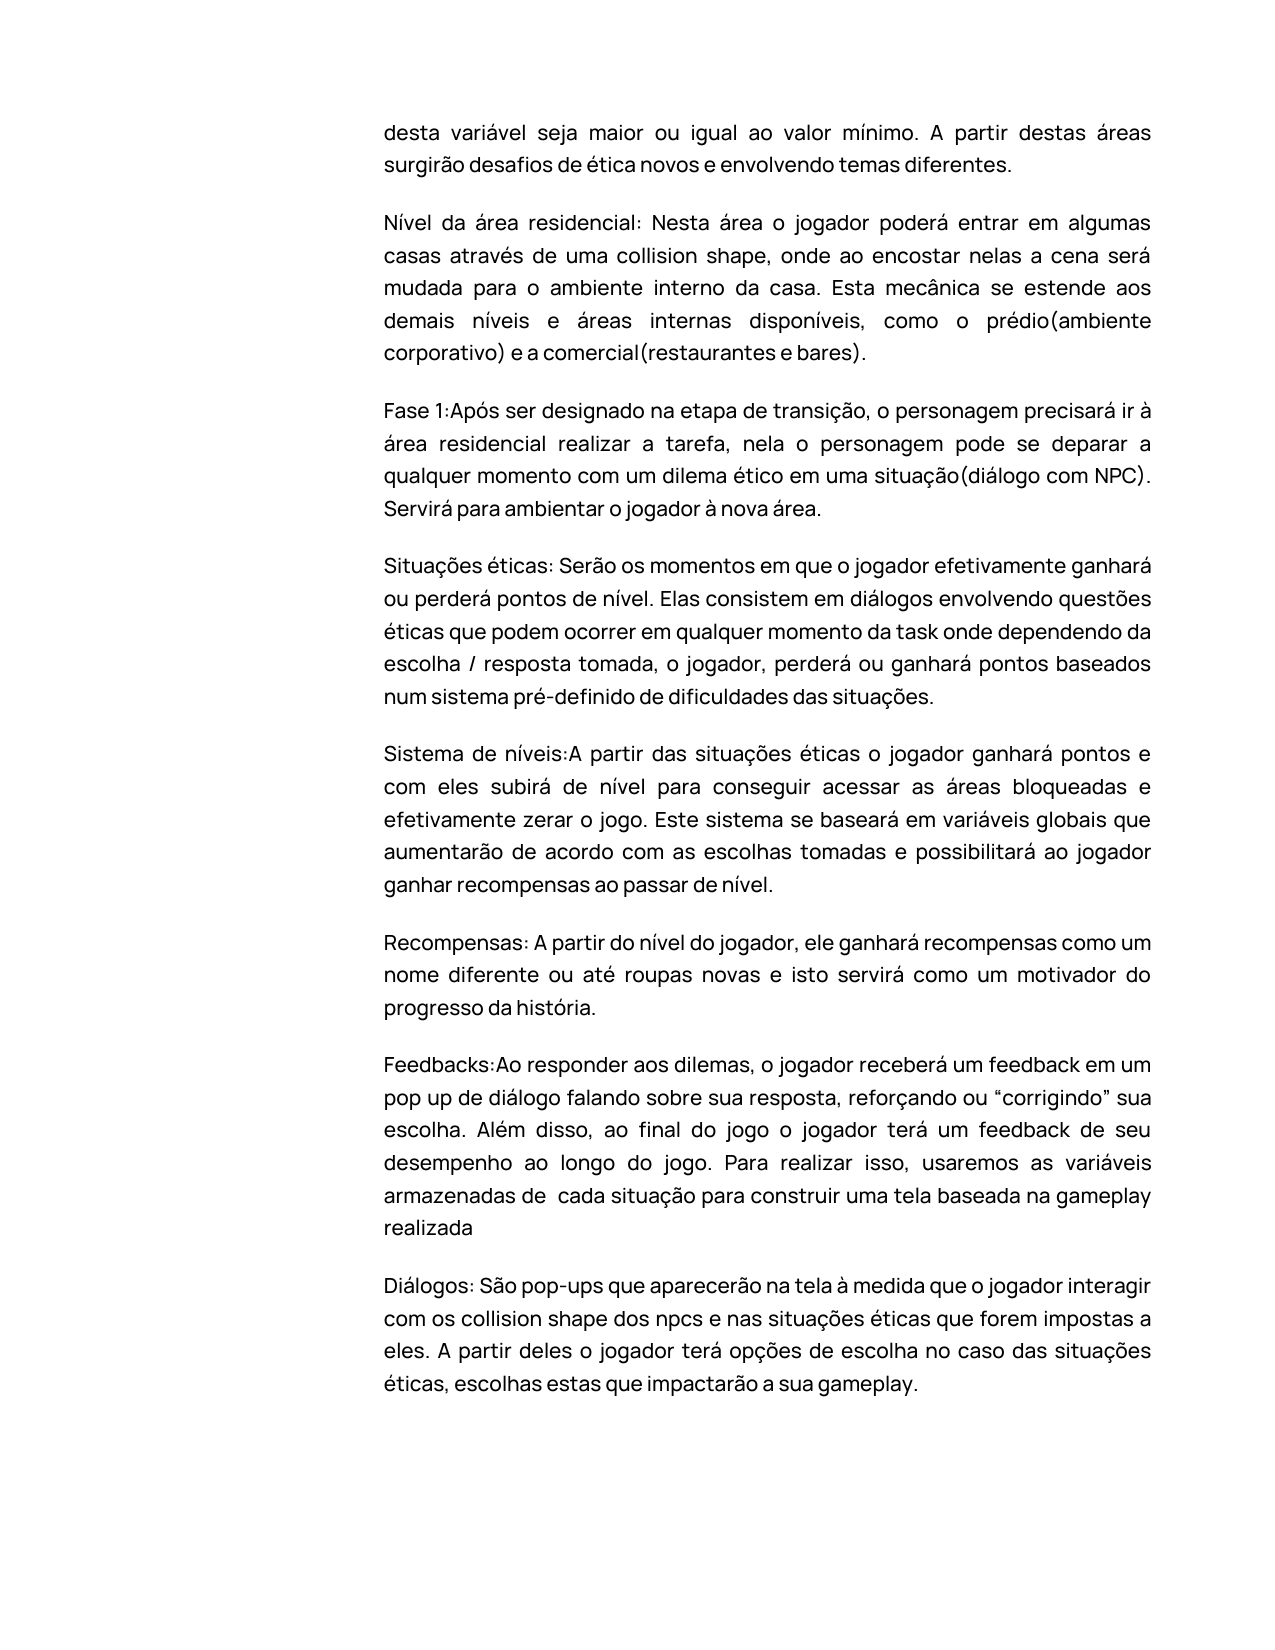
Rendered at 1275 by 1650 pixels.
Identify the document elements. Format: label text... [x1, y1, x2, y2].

text Nível da área residencial: Nesta área o jogador poderá entrar em algumas casas através de uma collision shape, onde ao encostar nelas a cena será mudada para o ambiente interno da casa. Esta mecânica se estende aos demais níveis e áreas internas disponíveis, como o prédio(ambiente corporativo) e a comercial(restaurantes e bares). [384, 208, 1152, 367]
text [384, 118, 1152, 179]
text Feedbacks:Ao responder aos dilemas, o jogador receberá um feedback em um pop up de diálogo falando sobre sua resposta, reforçando ou “corrigindo” sua escolha. Além disso, ao final do jogo o jogador terá um feedback de seu desempenho ao longo do jogo. Para realizar isso, usaremos as variáveis armazenadas de cada situação para construir uma tela baseada na gameplay realizada [384, 1051, 1152, 1242]
text Recompensas: A partir do nível do jogador, ele ganhará recompensas como um nome diferente ou até roupas novas e isto servirá como um motivador do progresso da história. [384, 928, 1152, 1021]
text Fase 1:Após ser designado na etapa de transição, o personagem precisará ir à área residencial realizar a tarefa, nela o personagem pode se deparar a qualquer momento com um dilema ético em uma situação(diálogo com NPC). Servirá para ambientar o jogador à nova área. [384, 396, 1152, 522]
text Sistema de níveis:A partir das situações éticas o jogador ganhará pontos e com eles subirá de nível para conseguir acessar as áreas bloqueadas e efetivamente zerar o jogo. Este sistema se baseará em variáveis globais que aumentarão de acordo com as escolhas tomadas e possibilitará ao jogador ganhar recompensas ao passar de nível. [384, 740, 1152, 898]
text Diálogos: São pop-ups que aparecerão na tela à medida que o jogador interagir com os collision shape dos npcs e nas situações éticas que forem impostas a eles. A partir deles o jogador terá opções de escolha no caso das situações éticas, escolhas estas que impactarão a sua gameplay. [384, 1271, 1152, 1397]
text Situações éticas: Serão os momentos em que o jogador efetivamente ganhará ou perderá pontos de nível. Elas consistem em diálogos envolvendo questões éticas que podem ocorrer em qualquer momento da task onde dependendo da escolha / resposta tomada, o jogador, perderá ou ganhará pontos baseados num sistema pré-definido de dificuldades das situações. [384, 552, 1152, 711]
